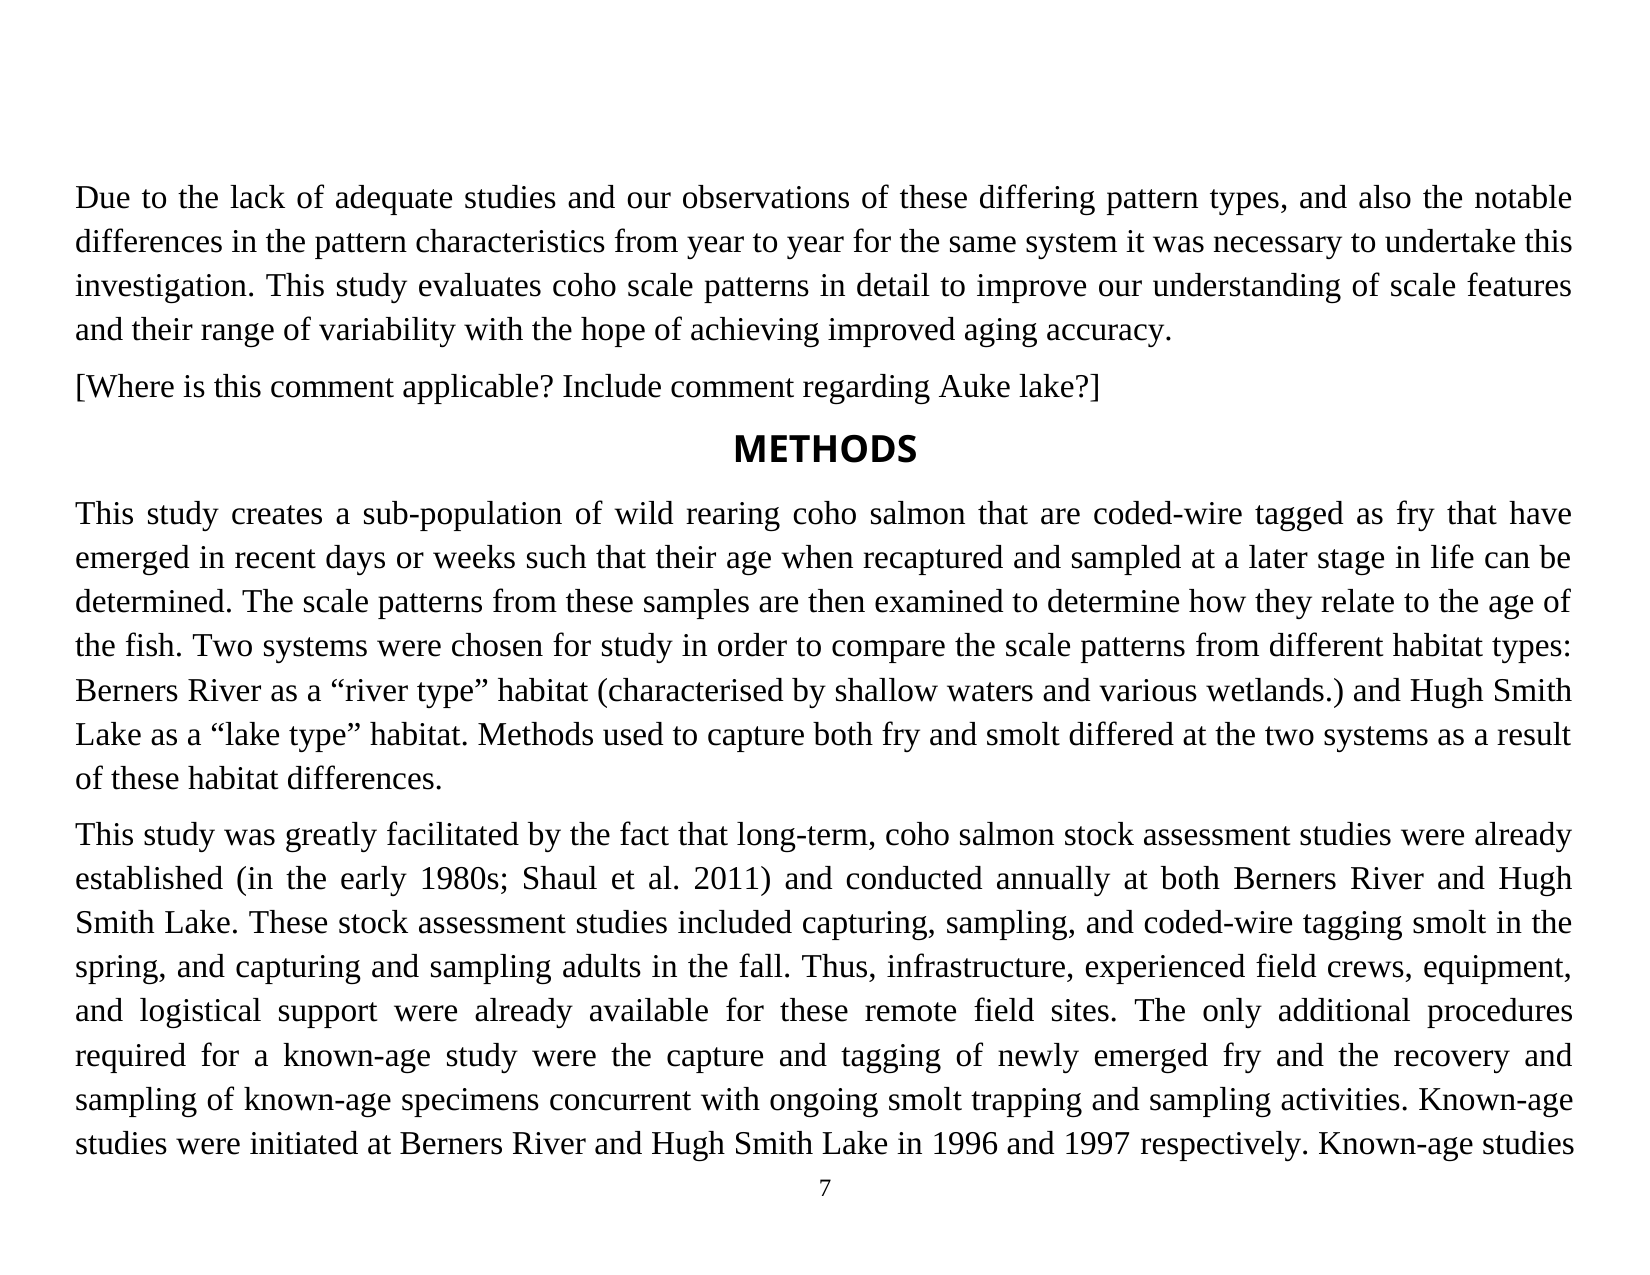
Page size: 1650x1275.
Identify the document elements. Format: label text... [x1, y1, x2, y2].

text Methods [105, 422, 1545, 473]
text [Where is this comment applicable? Include comment regarding Auke lake?] [75, 366, 1575, 404]
text This study creates a sub-population of wild rearing coho salmon that are coded-wire tagged as fry that have emerged in recent days or weeks such that their age when recaptured and sampled at a later stage in life can be determined. The scale patterns from these samples are then examined to determine how they relate to the age of the fish. Two systems were chosen for study in order to compare the scale patterns from different habitat types: Berners River as a “river type” habitat (characterised by shallow waters and various wetlands.) and Hugh Smith Lake as a “lake type” habitat. Methods used to capture both fry and smolt differed at the two systems as a result of these habitat differences. [75, 493, 1575, 796]
text Due to the lack of adequate studies and our observations of these differing pattern types, and also the notable differences in the pattern characteristics from year to year for the same system it was necessary to undertake this investigation. This study evaluates coho scale patterns in detail to improve our understanding of scale features and their range of variability with the hope of achieving improved aging accuracy. [75, 177, 1575, 348]
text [75, 814, 1575, 1161]
